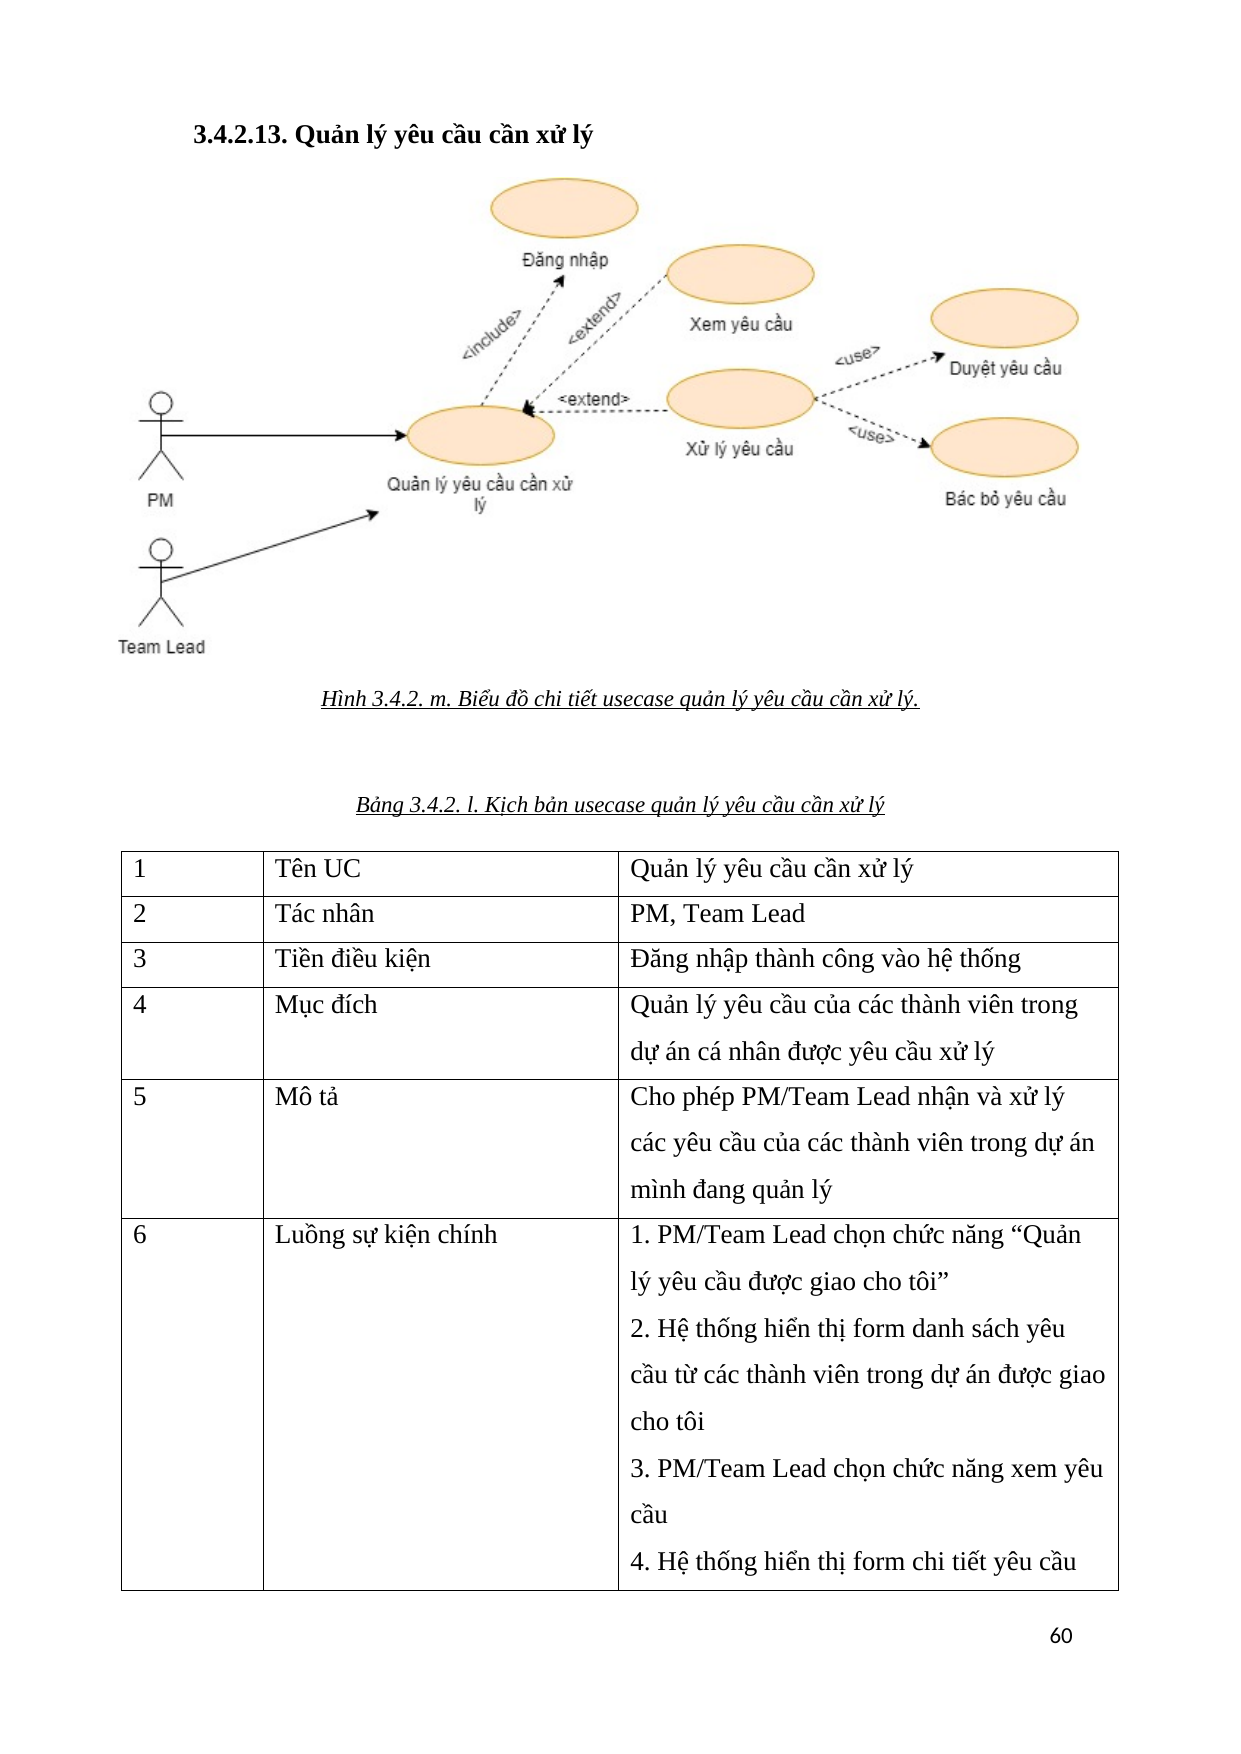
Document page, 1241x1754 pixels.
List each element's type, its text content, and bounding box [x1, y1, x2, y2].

text Hình 3.4.2. m. Biểu đồ chi tiết usecase quản lý yêu cầu cần xử lý. [118, 685, 1122, 712]
table_cell Mô tả [264, 1080, 618, 1217]
table_cell 4 [122, 988, 263, 1079]
table_cell 6 [122, 1219, 263, 1589]
table_cell Luồng sự kiện chính [264, 1219, 618, 1589]
table_cell Tiền điều kiện [264, 943, 618, 987]
table_header Tên UC [264, 852, 618, 896]
table_header Quản lý yêu cầu cần xử lý [619, 852, 1118, 896]
table_header 1 [122, 852, 263, 896]
table_cell Cho phép PM/Team Lead nhận và xử lý các yêu cầu của các thành viên trong dự án mình đang quản lý [619, 1080, 1118, 1217]
table_cell Tác nhân [264, 897, 618, 942]
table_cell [619, 1219, 1118, 1589]
table_cell Đăng nhập thành công vào hệ thống [619, 943, 1118, 987]
picture [118, 177, 1123, 655]
table_cell 2 [122, 897, 263, 942]
table_cell Quản lý yêu cầu của các thành viên trong dự án cá nhân được yêu cầu xử lý [619, 988, 1118, 1079]
table_cell 5 [122, 1080, 263, 1217]
text Bảng 3.4.2. l. Kịch bản usecase quản lý yêu cầu cần xử lý [118, 791, 1122, 817]
subtitle 3.4.2.13. Quản lý yêu cầu cần xử lý [118, 118, 1122, 149]
table_cell 3 [122, 943, 263, 987]
table_cell PM, Team Lead [619, 897, 1118, 942]
table_cell Mục đích [264, 988, 618, 1079]
